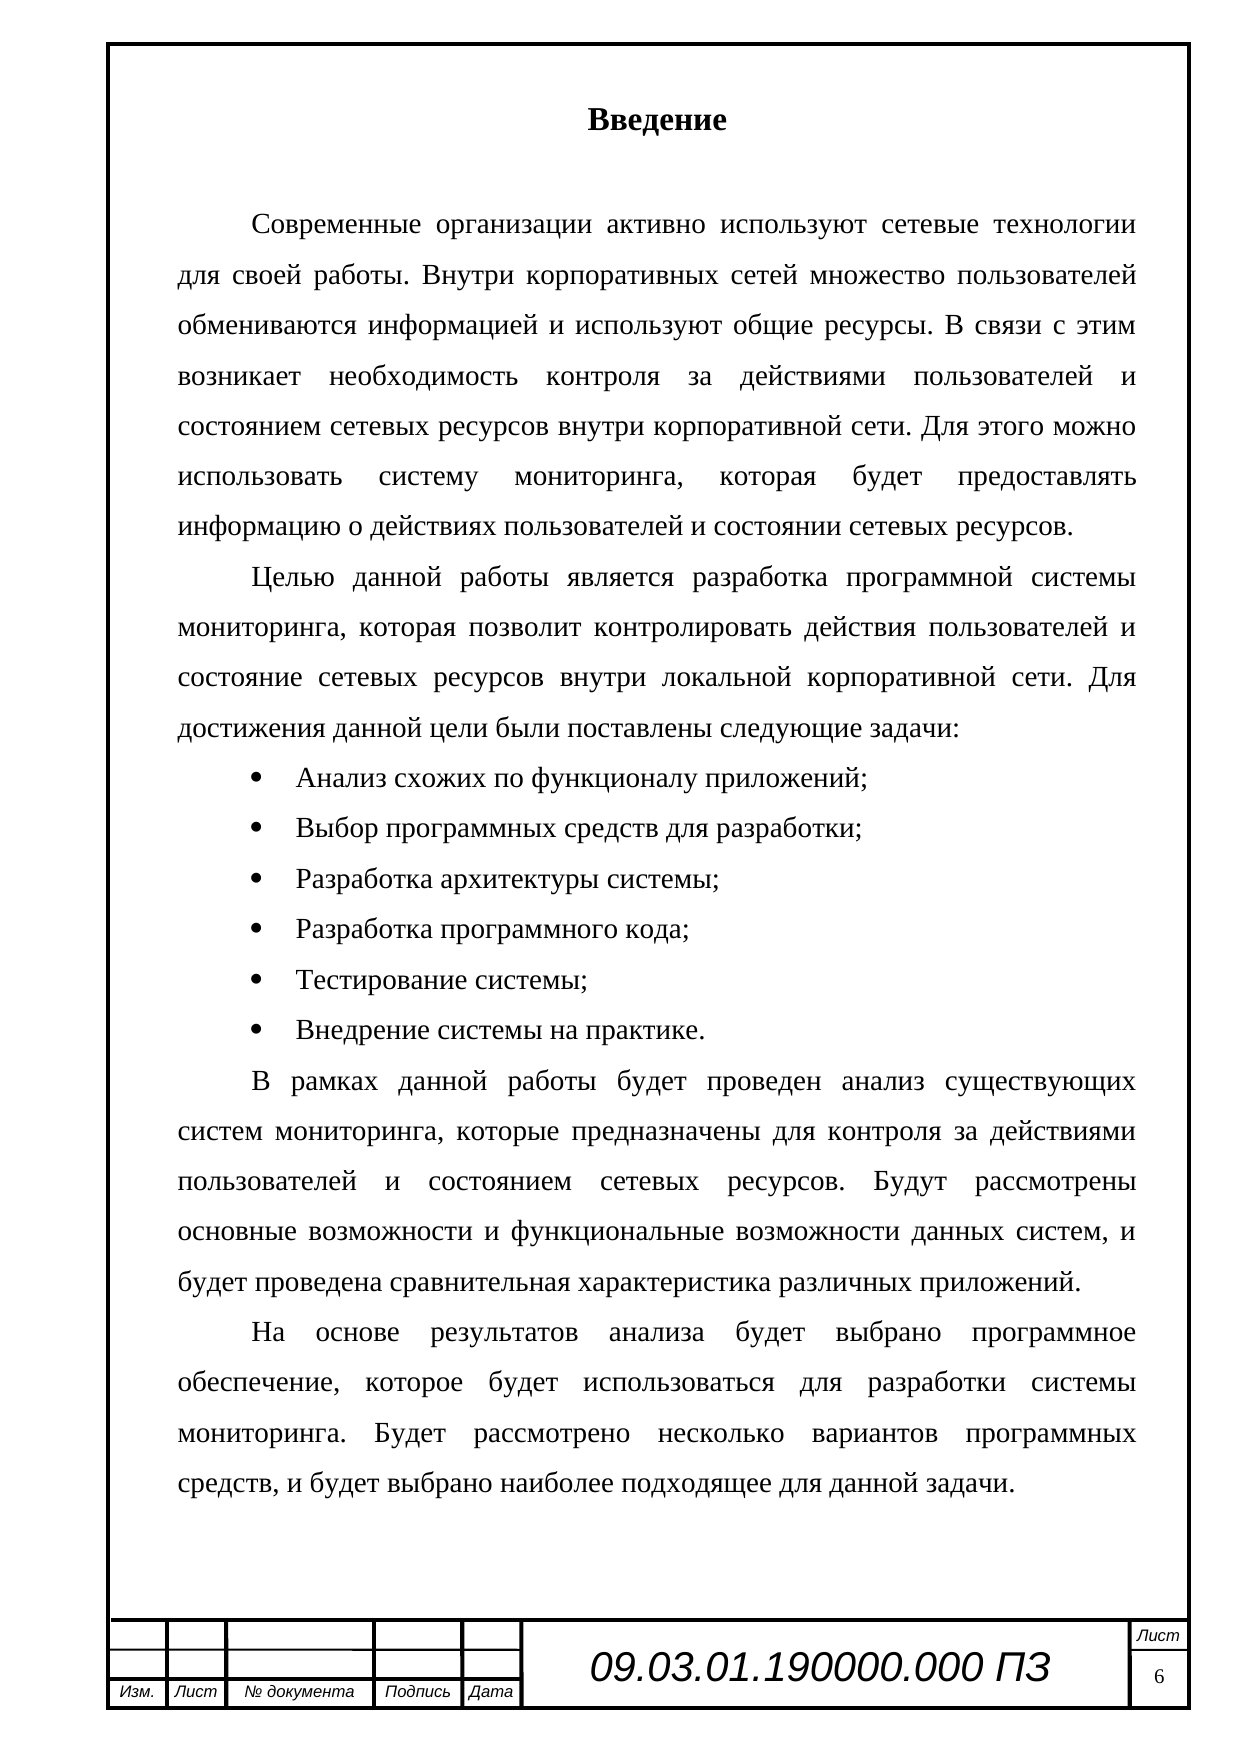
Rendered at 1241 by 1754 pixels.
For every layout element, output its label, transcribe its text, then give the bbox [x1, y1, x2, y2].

list Разработка программного кода; [251, 911, 1137, 945]
text Введение [177, 99, 1137, 137]
list Внедрение системы на практике. [251, 1012, 1137, 1046]
list Разработка архитектуры системы; [251, 861, 1137, 894]
text В рамках данной работы будет проведен анализ существующих систем мониторинга, которые предназначены для контроля за действиями пользователей и состоянием сетевых ресурсов. Будут рассмотрены основные возможности и функциональные возможности данных систем, и будет проведена сравнительная характеристика различных приложений. [177, 1063, 1137, 1297]
list Тестирование системы; [251, 962, 1137, 995]
text На основе результатов анализа будет выбрано программное обеспечение, которое будет использоваться для разработки системы мониторинга. Будет рассмотрено несколько вариантов программных средств, и будет выбрано наиболее подходящее для данной задачи. [177, 1314, 1137, 1499]
list Анализ схожих по функционалу приложений; [251, 760, 1137, 794]
text Современные организации активно используют сетевые технологии для своей работы. Внутри корпоративных сетей множество пользователей обмениваются информацией и используют общие ресурсы. В связи с этим возникает необходимость контроля за действиями пользователей и состоянием сетевых ресурсов внутри корпоративной сети. Для этого можно использовать систему мониторинга, которая будет предоставлять информацию о действиях пользователей и состоянии сетевых ресурсов. [177, 207, 1137, 542]
list Выбор программных средств для разработки; [251, 811, 1137, 844]
text Целью данной работы является разработка программной системы мониторинга, которая позволит контролировать действия пользователей и состояние сетевых ресурсов внутри локальной корпоративной сети. Для достижения данной цели были поставлены следующие задачи: [177, 559, 1137, 743]
